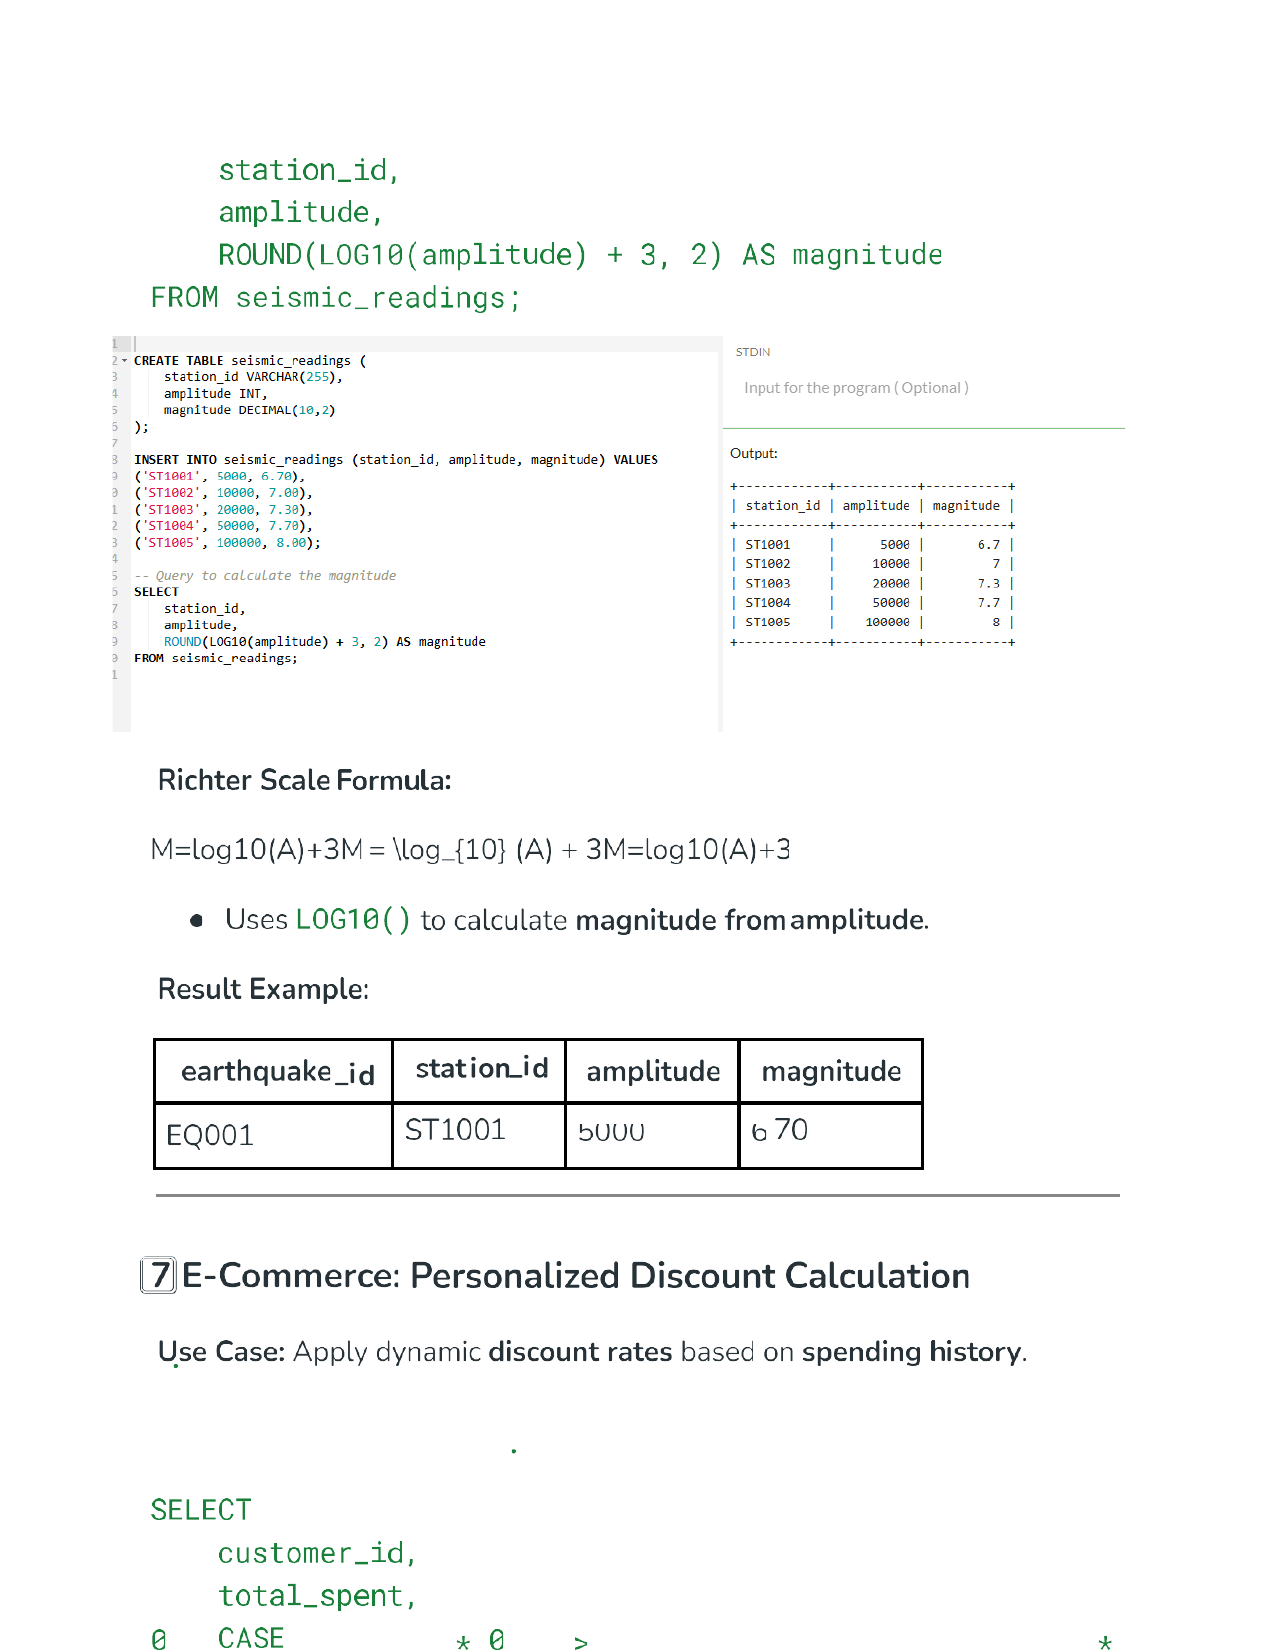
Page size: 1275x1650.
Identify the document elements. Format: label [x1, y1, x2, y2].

picture [152, 838, 362, 864]
picture [140, 1256, 399, 1294]
picture [159, 1340, 753, 1366]
picture [182, 1059, 331, 1086]
picture [169, 286, 200, 307]
picture [303, 163, 318, 180]
picture [253, 1586, 267, 1606]
picture [764, 1340, 920, 1366]
picture [562, 838, 789, 864]
picture [406, 1118, 454, 1140]
picture [524, 248, 537, 264]
picture [338, 1589, 351, 1611]
picture [388, 1541, 402, 1563]
picture [792, 1118, 807, 1140]
table_header [394, 1041, 564, 1101]
picture [632, 1261, 775, 1288]
picture [791, 908, 923, 934]
picture [313, 908, 345, 929]
picture [763, 1059, 901, 1086]
picture [321, 206, 334, 222]
picture [786, 1261, 969, 1288]
picture [575, 1637, 588, 1650]
picture [354, 206, 368, 222]
picture [1098, 1636, 1112, 1650]
picture [112, 336, 1125, 732]
picture [490, 243, 504, 264]
picture [931, 1340, 945, 1361]
picture [338, 769, 402, 790]
picture [152, 1629, 166, 1650]
picture [372, 1589, 385, 1606]
picture [236, 206, 251, 222]
picture [219, 1498, 251, 1520]
picture [203, 286, 217, 307]
picture [190, 914, 203, 927]
picture [412, 1261, 618, 1288]
picture [219, 1627, 268, 1648]
picture [168, 1124, 236, 1150]
picture [304, 202, 317, 222]
picture [608, 247, 622, 262]
table_cell [567, 1105, 737, 1167]
picture [420, 908, 785, 935]
picture [321, 163, 334, 180]
picture [371, 158, 385, 180]
picture [253, 163, 267, 180]
picture [240, 1124, 253, 1145]
picture [247, 914, 287, 929]
picture [557, 248, 571, 265]
picture [287, 243, 301, 264]
picture [579, 1124, 644, 1141]
picture [355, 158, 369, 180]
picture [159, 768, 330, 790]
picture [641, 243, 655, 265]
picture [372, 1541, 386, 1562]
picture [456, 1636, 470, 1650]
picture [752, 1124, 767, 1141]
table_header [156, 1041, 391, 1101]
picture [492, 1118, 505, 1139]
picture [219, 1586, 233, 1606]
picture [405, 775, 419, 790]
table_header [567, 1041, 737, 1101]
picture [490, 1629, 504, 1650]
picture [338, 200, 351, 222]
picture [421, 769, 443, 790]
picture [288, 200, 301, 222]
table_header [741, 1041, 921, 1101]
picture [793, 242, 942, 270]
picture [517, 838, 551, 864]
table_cell [156, 1105, 391, 1167]
picture [742, 243, 775, 265]
picture [388, 1586, 402, 1606]
picture [355, 285, 517, 313]
picture [220, 206, 233, 222]
picture [270, 160, 283, 180]
picture [506, 245, 520, 264]
picture [587, 1059, 720, 1086]
picture [692, 243, 706, 264]
picture [159, 977, 368, 1004]
picture [288, 158, 301, 180]
picture [219, 1543, 351, 1563]
picture [227, 908, 244, 929]
picture [237, 286, 351, 307]
picture [270, 243, 284, 264]
picture [364, 908, 378, 929]
picture [775, 1118, 790, 1139]
picture [151, 1498, 166, 1520]
picture [236, 1589, 250, 1606]
table_cell [741, 1105, 921, 1167]
picture [354, 1589, 369, 1606]
picture [457, 1118, 489, 1140]
picture [270, 1589, 284, 1606]
picture [540, 242, 554, 264]
picture [236, 160, 250, 180]
picture [947, 1340, 1026, 1366]
picture [321, 1589, 334, 1606]
picture [220, 243, 251, 265]
picture [220, 163, 233, 180]
table_cell [394, 1105, 564, 1167]
picture [253, 243, 267, 265]
picture [321, 241, 470, 271]
picture [370, 837, 506, 864]
picture [254, 206, 267, 227]
